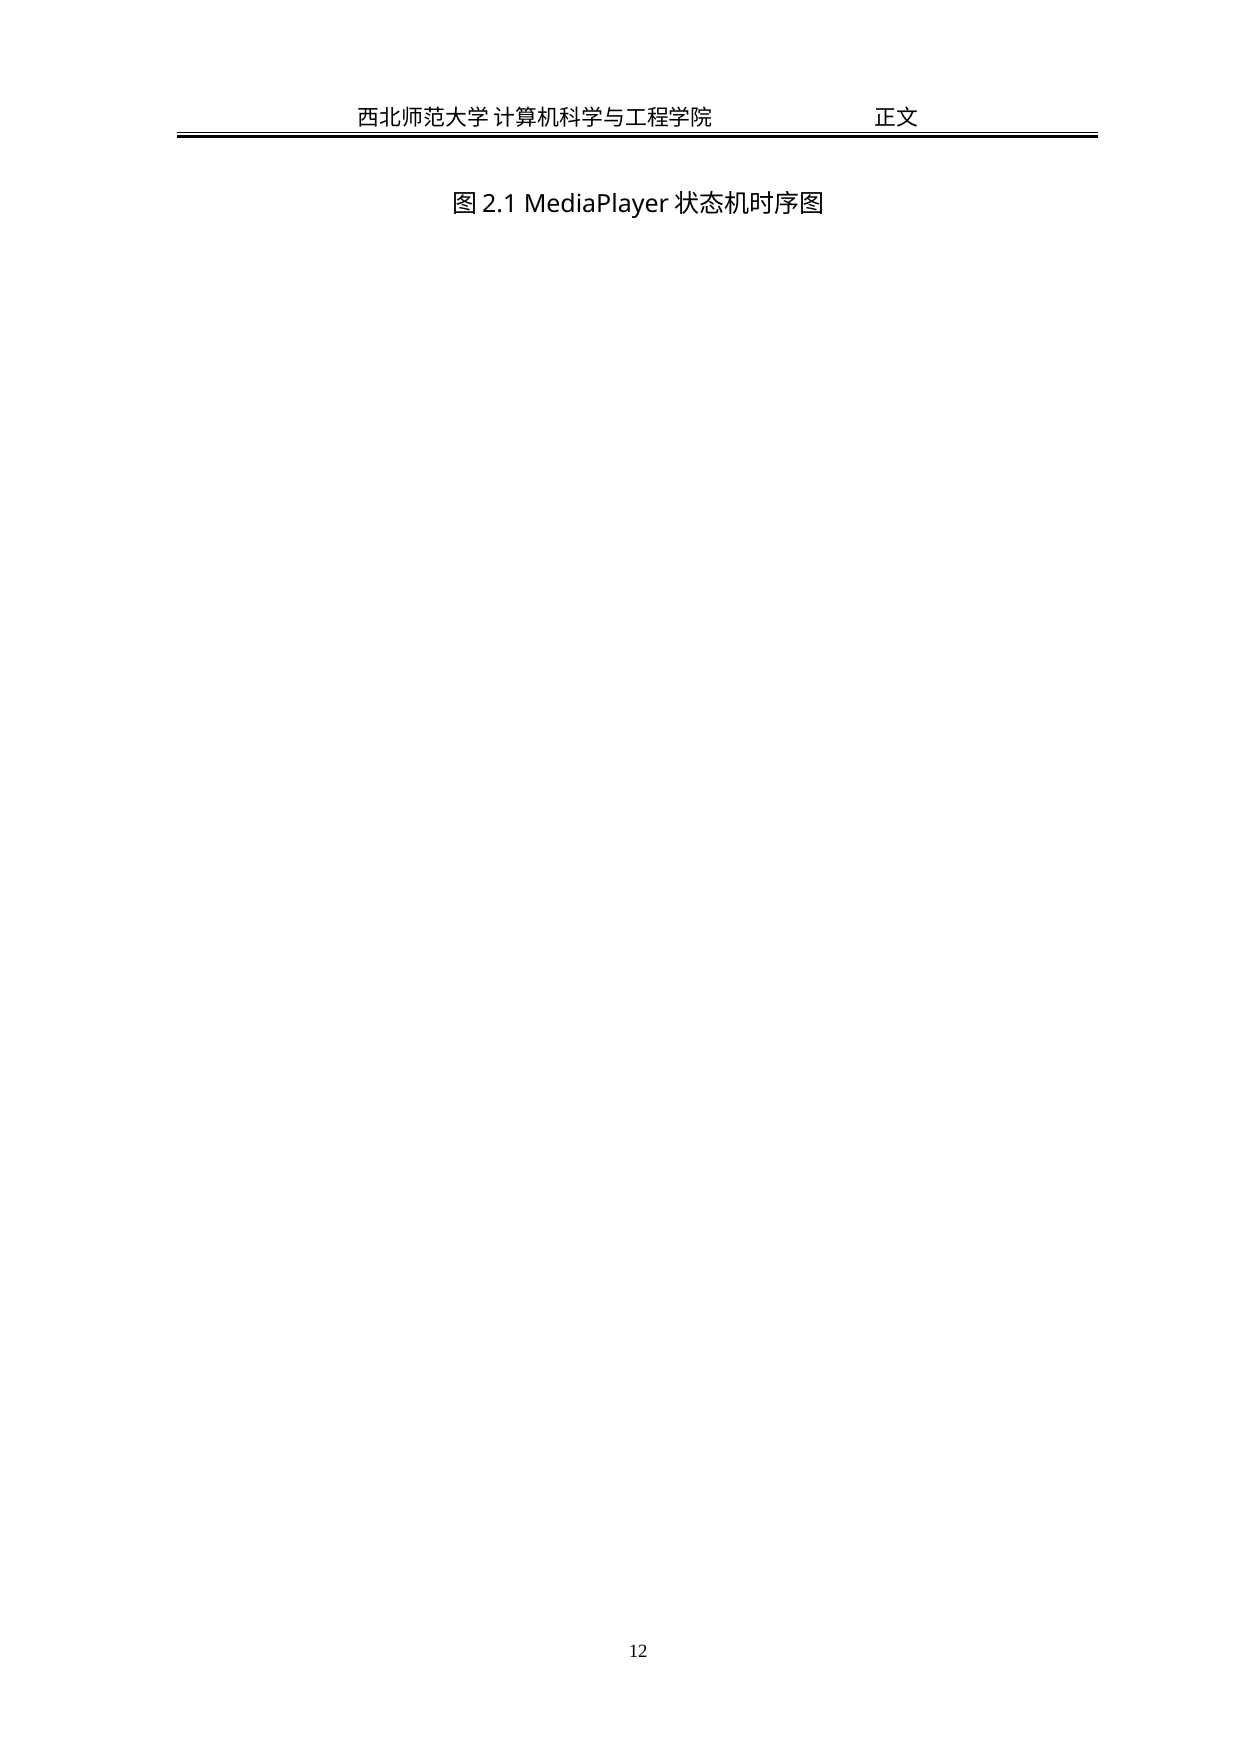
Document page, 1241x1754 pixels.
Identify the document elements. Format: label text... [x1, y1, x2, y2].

text 图2.1 MediaPlayer状态机时序图 [177, 183, 1098, 219]
